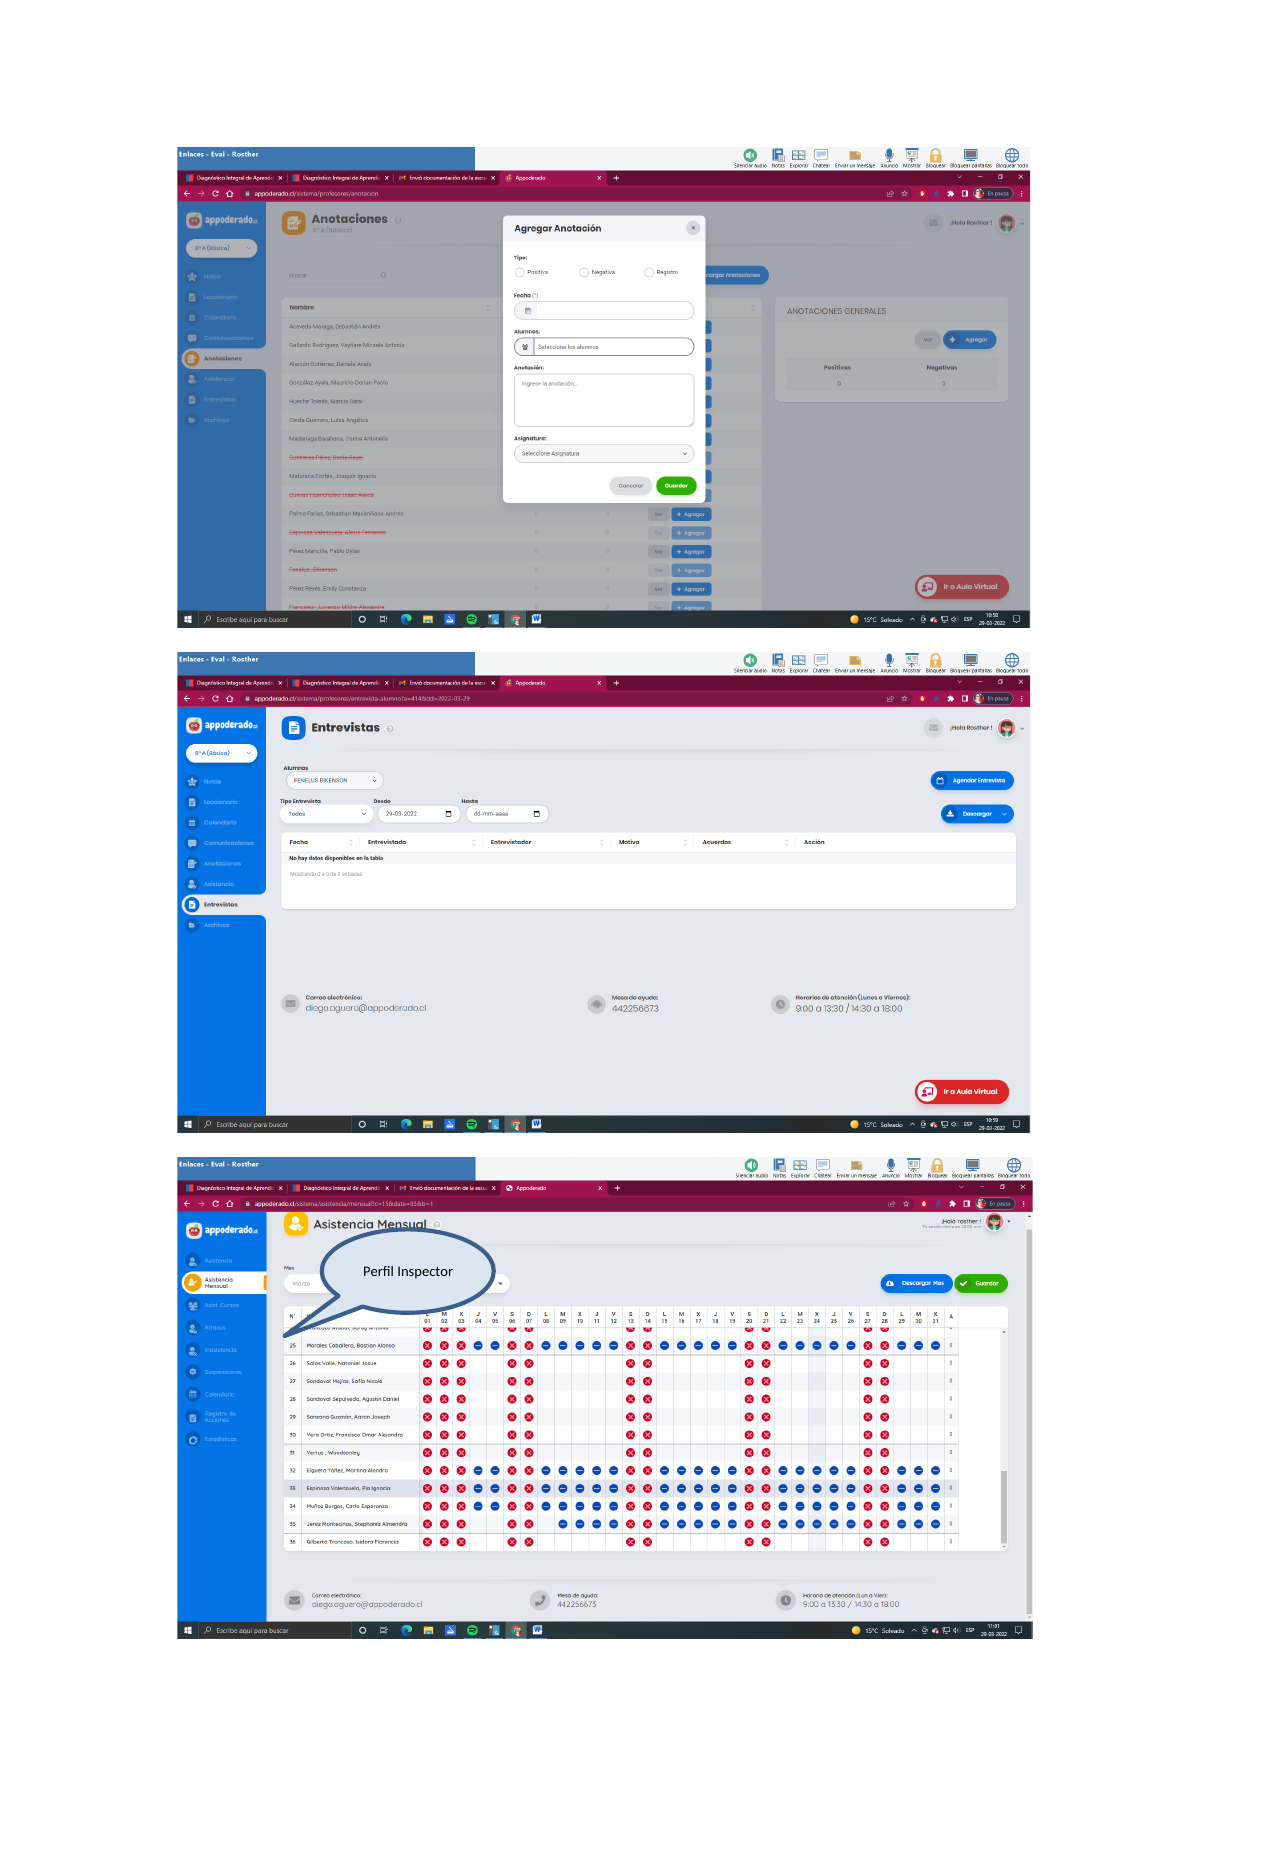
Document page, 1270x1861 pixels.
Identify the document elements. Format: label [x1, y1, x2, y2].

picture [177, 652, 1031, 1133]
picture [177, 1157, 1033, 1639]
picture [177, 147, 1031, 628]
